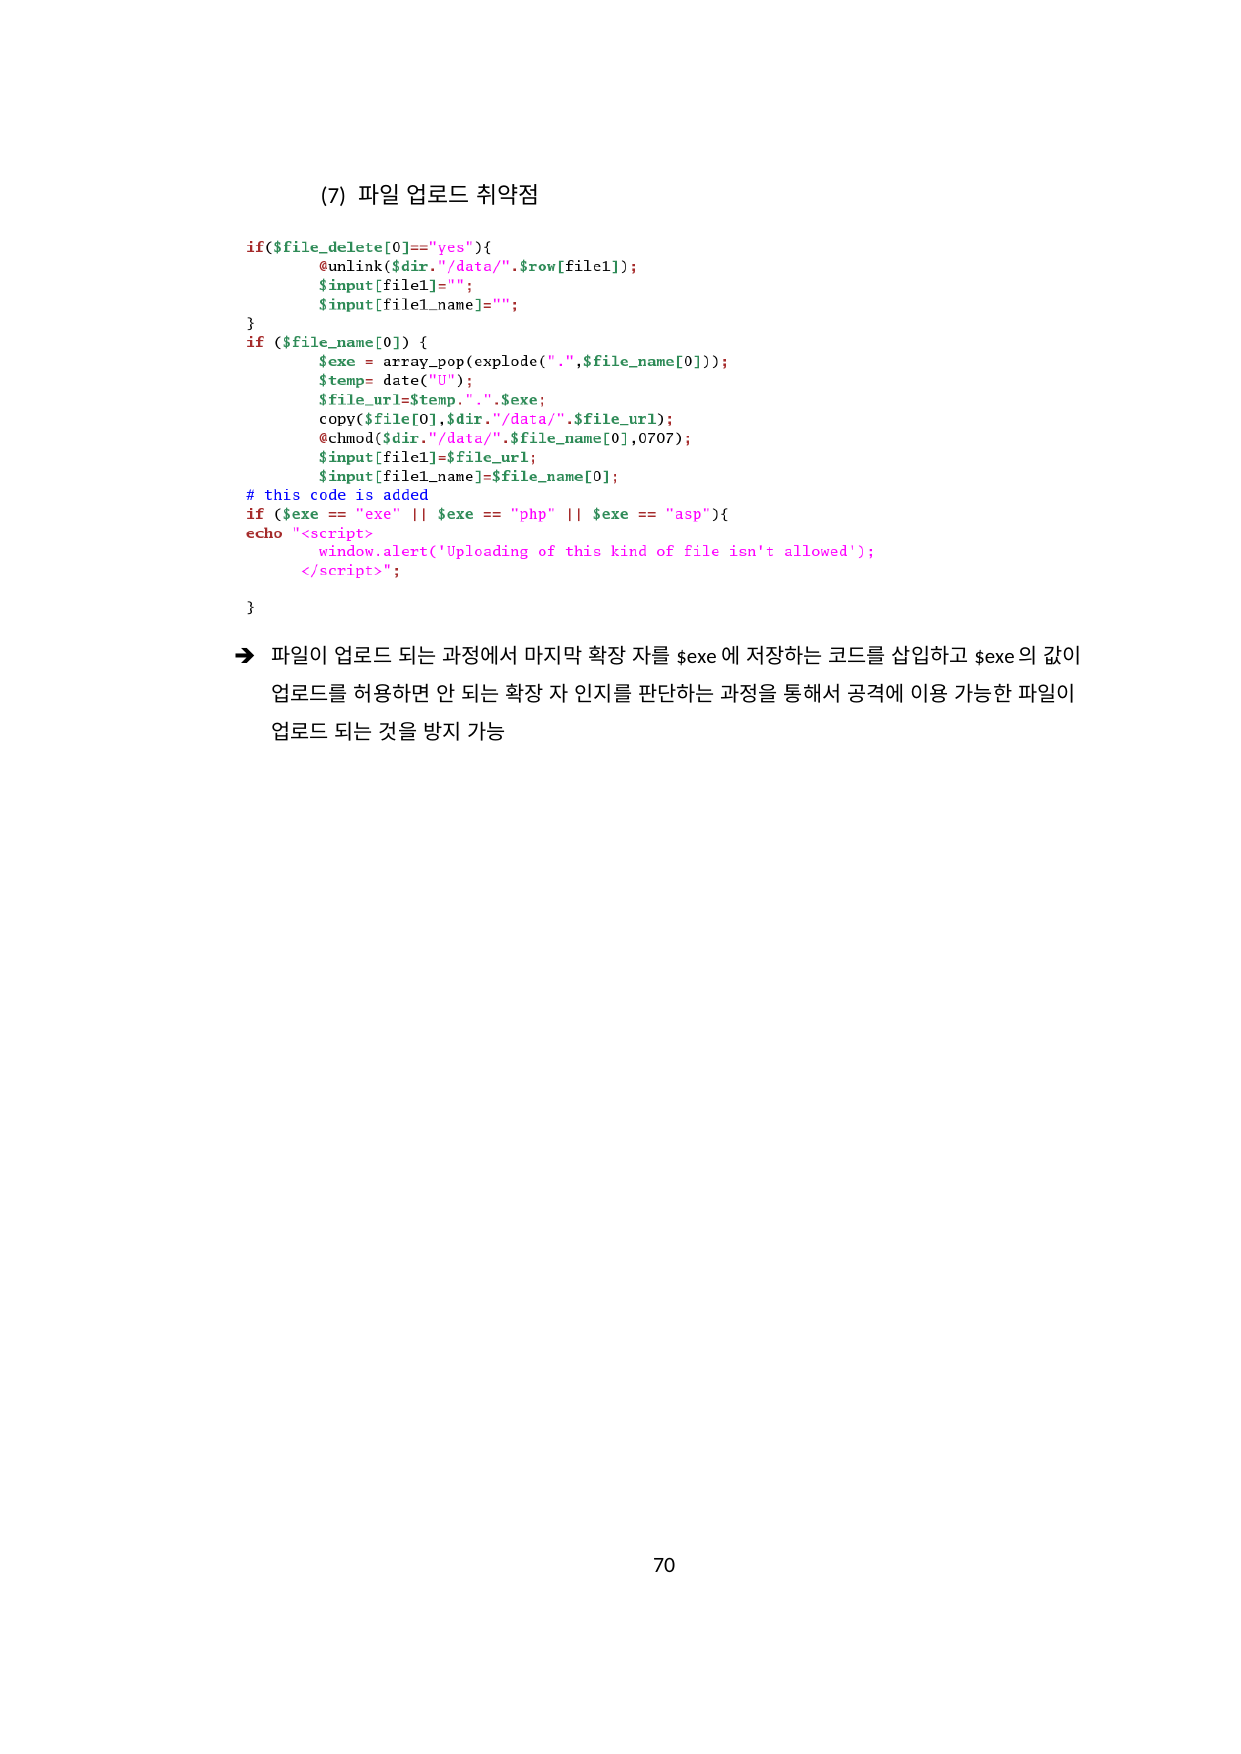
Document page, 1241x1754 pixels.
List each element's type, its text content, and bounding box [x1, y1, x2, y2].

picture [233, 235, 883, 617]
list 파일 업로드 취약점 [320, 177, 1090, 210]
list 파일이 업로드 되는 과정에서 마지막 확장 자를 $exe에 저장하는 코드를 삽입하고 $exe의 값이 업로드를 허용하면 안 되는 확장 자 인지를 판단하는 과정을 통해서 공격에 이용 가능한 파일이 업로드 되는 것을 방지 가능 [234, 639, 1090, 745]
